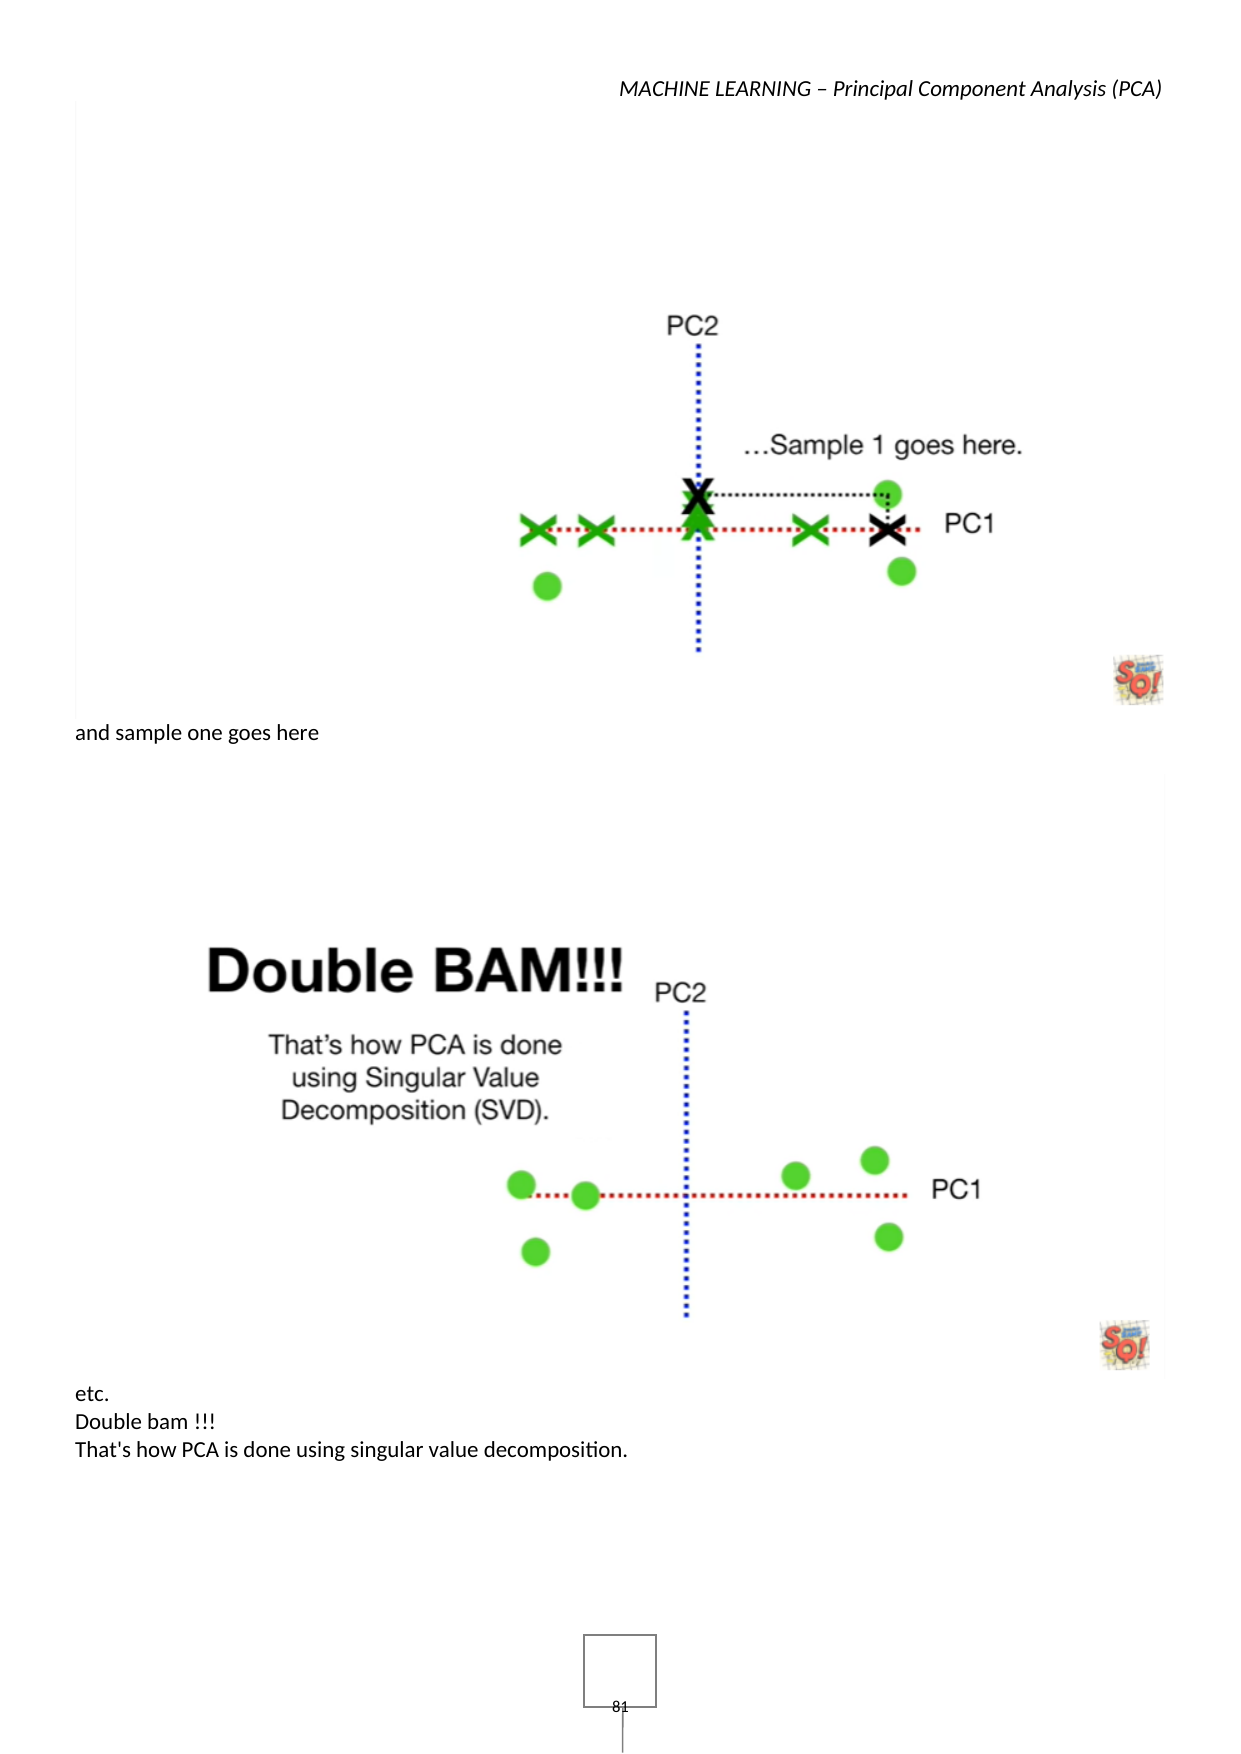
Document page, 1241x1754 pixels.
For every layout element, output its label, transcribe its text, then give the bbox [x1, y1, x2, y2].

picture [75, 774, 1166, 1379]
text and sample one goes here [75, 719, 1165, 746]
picture [75, 101, 1166, 719]
text That's how PCA is done using singular value decomposition. [75, 1435, 1165, 1463]
text Double bam !!! [75, 1407, 1165, 1435]
text etc. [75, 1379, 1165, 1407]
